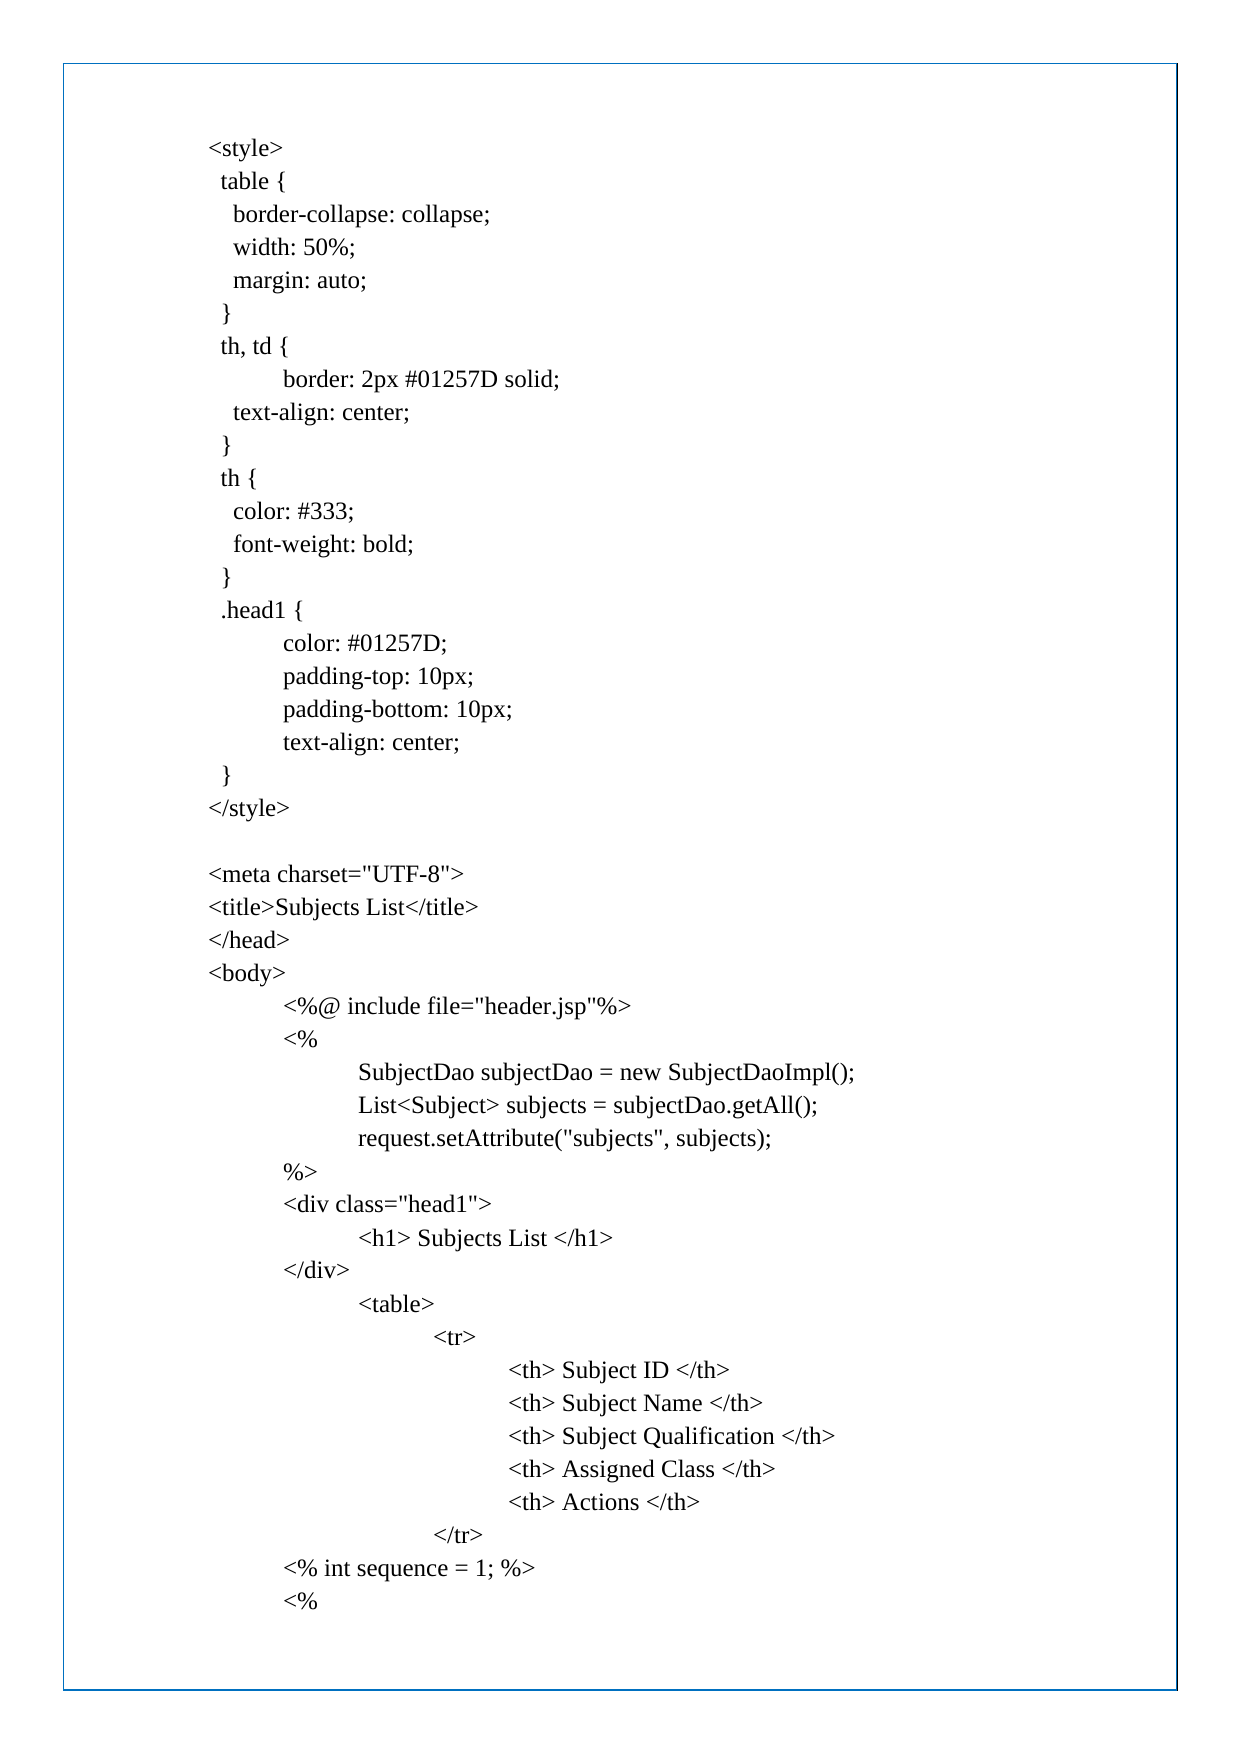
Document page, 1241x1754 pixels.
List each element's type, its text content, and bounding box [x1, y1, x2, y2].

list font-weight: bold; [208, 529, 1106, 558]
list .head1 { [208, 595, 1106, 624]
list <th> Subject ID </th> [208, 1355, 1106, 1383]
list th, td { [208, 331, 1106, 360]
list text-align: center; [208, 397, 1106, 426]
list width: 50%; [208, 232, 1106, 261]
list <th> Subject Name </th> [208, 1388, 1106, 1416]
list <% [208, 1586, 1106, 1614]
list margin: auto; [208, 265, 1106, 294]
list border: 2px #01257D solid; [208, 364, 1106, 393]
list text-align: center; [208, 727, 1106, 756]
list List<Subject> subjects = subjectDao.getAll(); [208, 1091, 1106, 1119]
list <th> Subject Qualification </th> [208, 1421, 1106, 1449]
list <meta charset="UTF-8"> [208, 859, 1106, 888]
list } [208, 298, 1106, 327]
list table { [208, 166, 1106, 195]
list <body> [208, 958, 1106, 987]
list </head> [208, 925, 1106, 954]
list <table> [208, 1289, 1106, 1317]
list <th> Actions </th> [208, 1487, 1106, 1516]
list padding-bottom: 10px; [208, 694, 1106, 723]
list color: #333; [208, 496, 1106, 525]
list SubjectDao subjectDao = new SubjectDaoImpl(); [208, 1057, 1106, 1086]
list <h1> Subjects List </h1> [208, 1223, 1106, 1251]
list <div class="head1"> [208, 1189, 1106, 1218]
list </tr> [208, 1520, 1106, 1548]
list <% [208, 1024, 1106, 1053]
list <title>Subjects List</title> [208, 892, 1106, 921]
list } [208, 562, 1106, 591]
list </style> [208, 793, 1106, 822]
list <style> [208, 133, 1106, 162]
list <th> Assigned Class </th> [208, 1454, 1106, 1482]
list padding-top: 10px; [208, 661, 1106, 690]
list <%@ include file="header.jsp"%> [208, 991, 1106, 1020]
list th { [208, 463, 1106, 492]
list color: #01257D; [208, 628, 1106, 657]
list } [208, 430, 1106, 459]
list %> [208, 1157, 1106, 1185]
list <% int sequence = 1; %> [208, 1553, 1106, 1582]
list <tr> [208, 1322, 1106, 1350]
list border-collapse: collapse; [208, 199, 1106, 228]
list request.setAttribute("subjects", subjects); [208, 1123, 1106, 1152]
list } [208, 760, 1106, 789]
list </div> [208, 1256, 1106, 1284]
